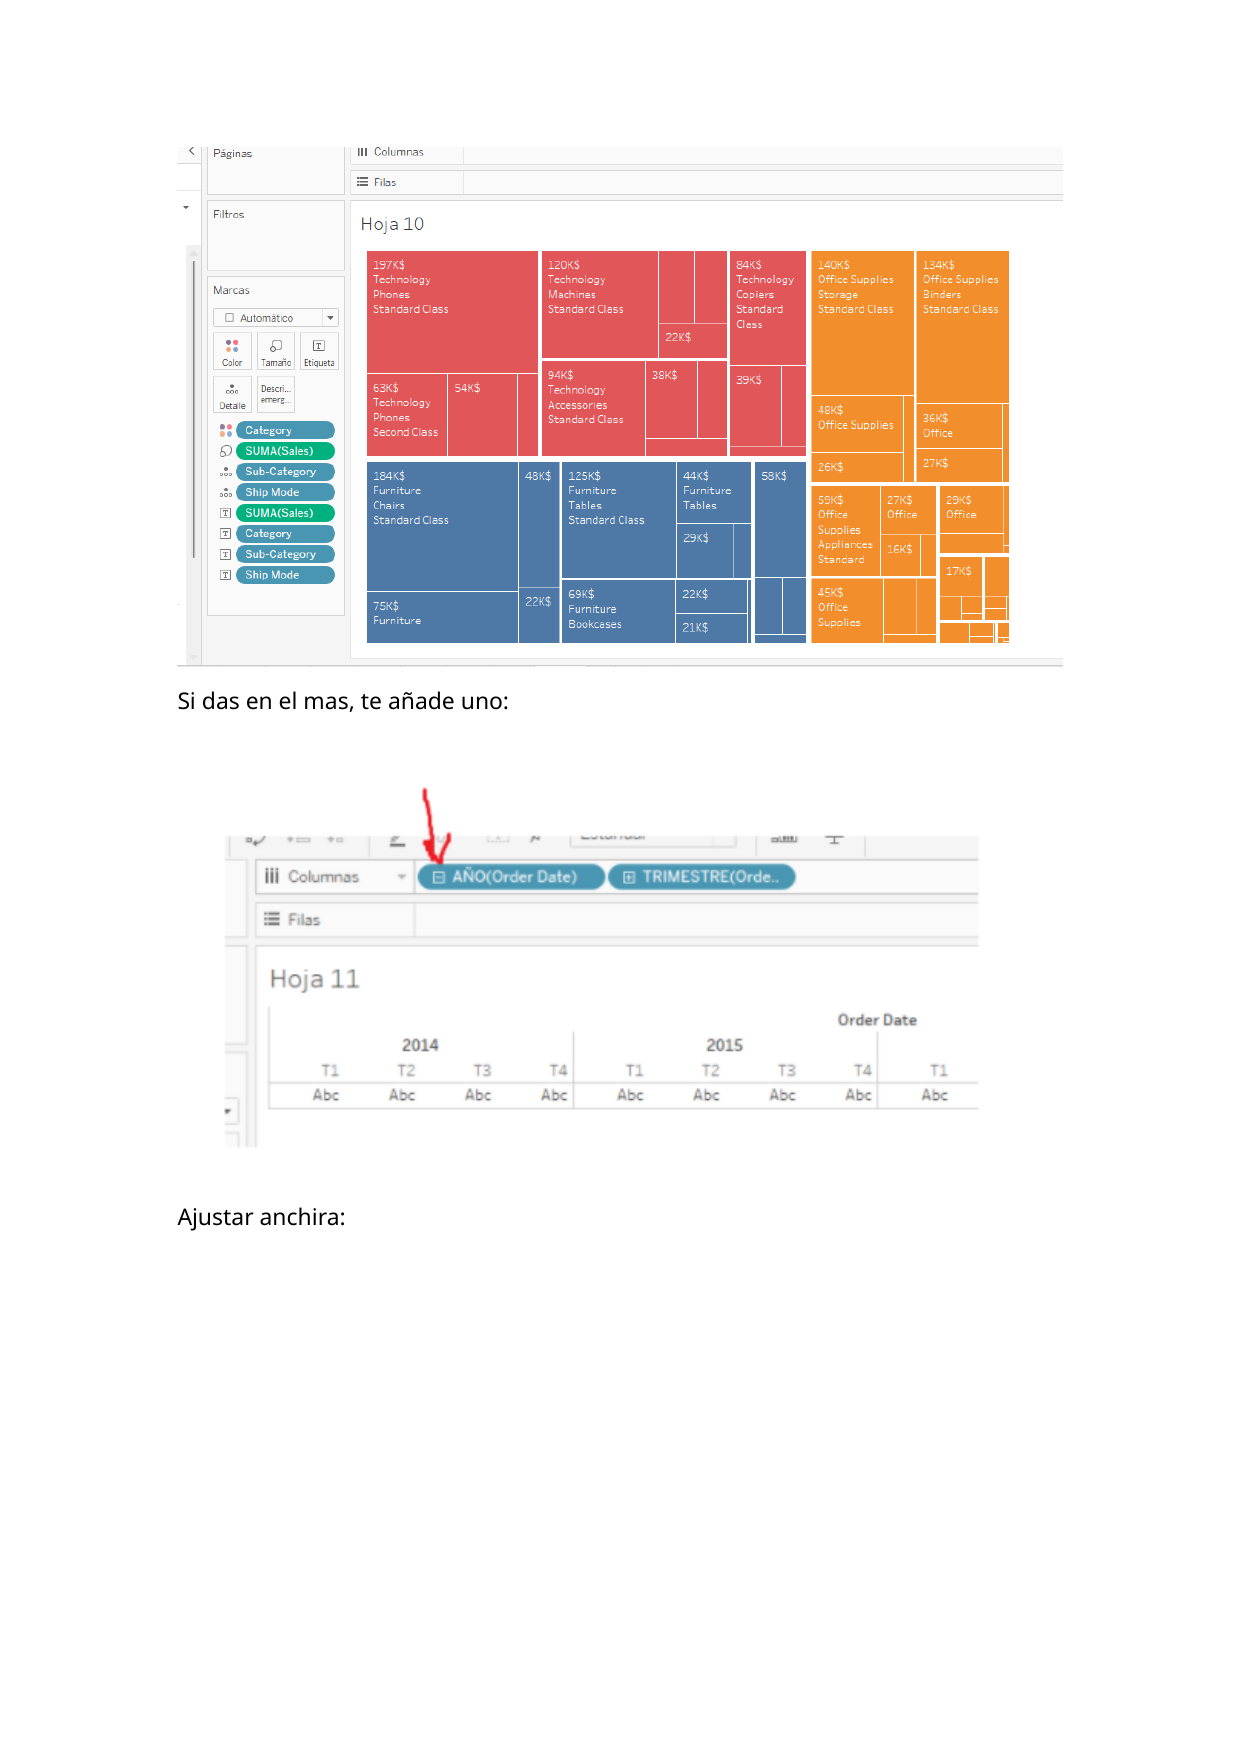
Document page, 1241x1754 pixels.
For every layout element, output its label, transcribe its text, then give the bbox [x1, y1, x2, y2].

picture [177, 147, 1063, 667]
picture [177, 735, 1063, 1182]
text Ajustar anchira: [177, 1201, 1063, 1232]
text Si das en el mas, te añade uno: [177, 685, 1063, 717]
